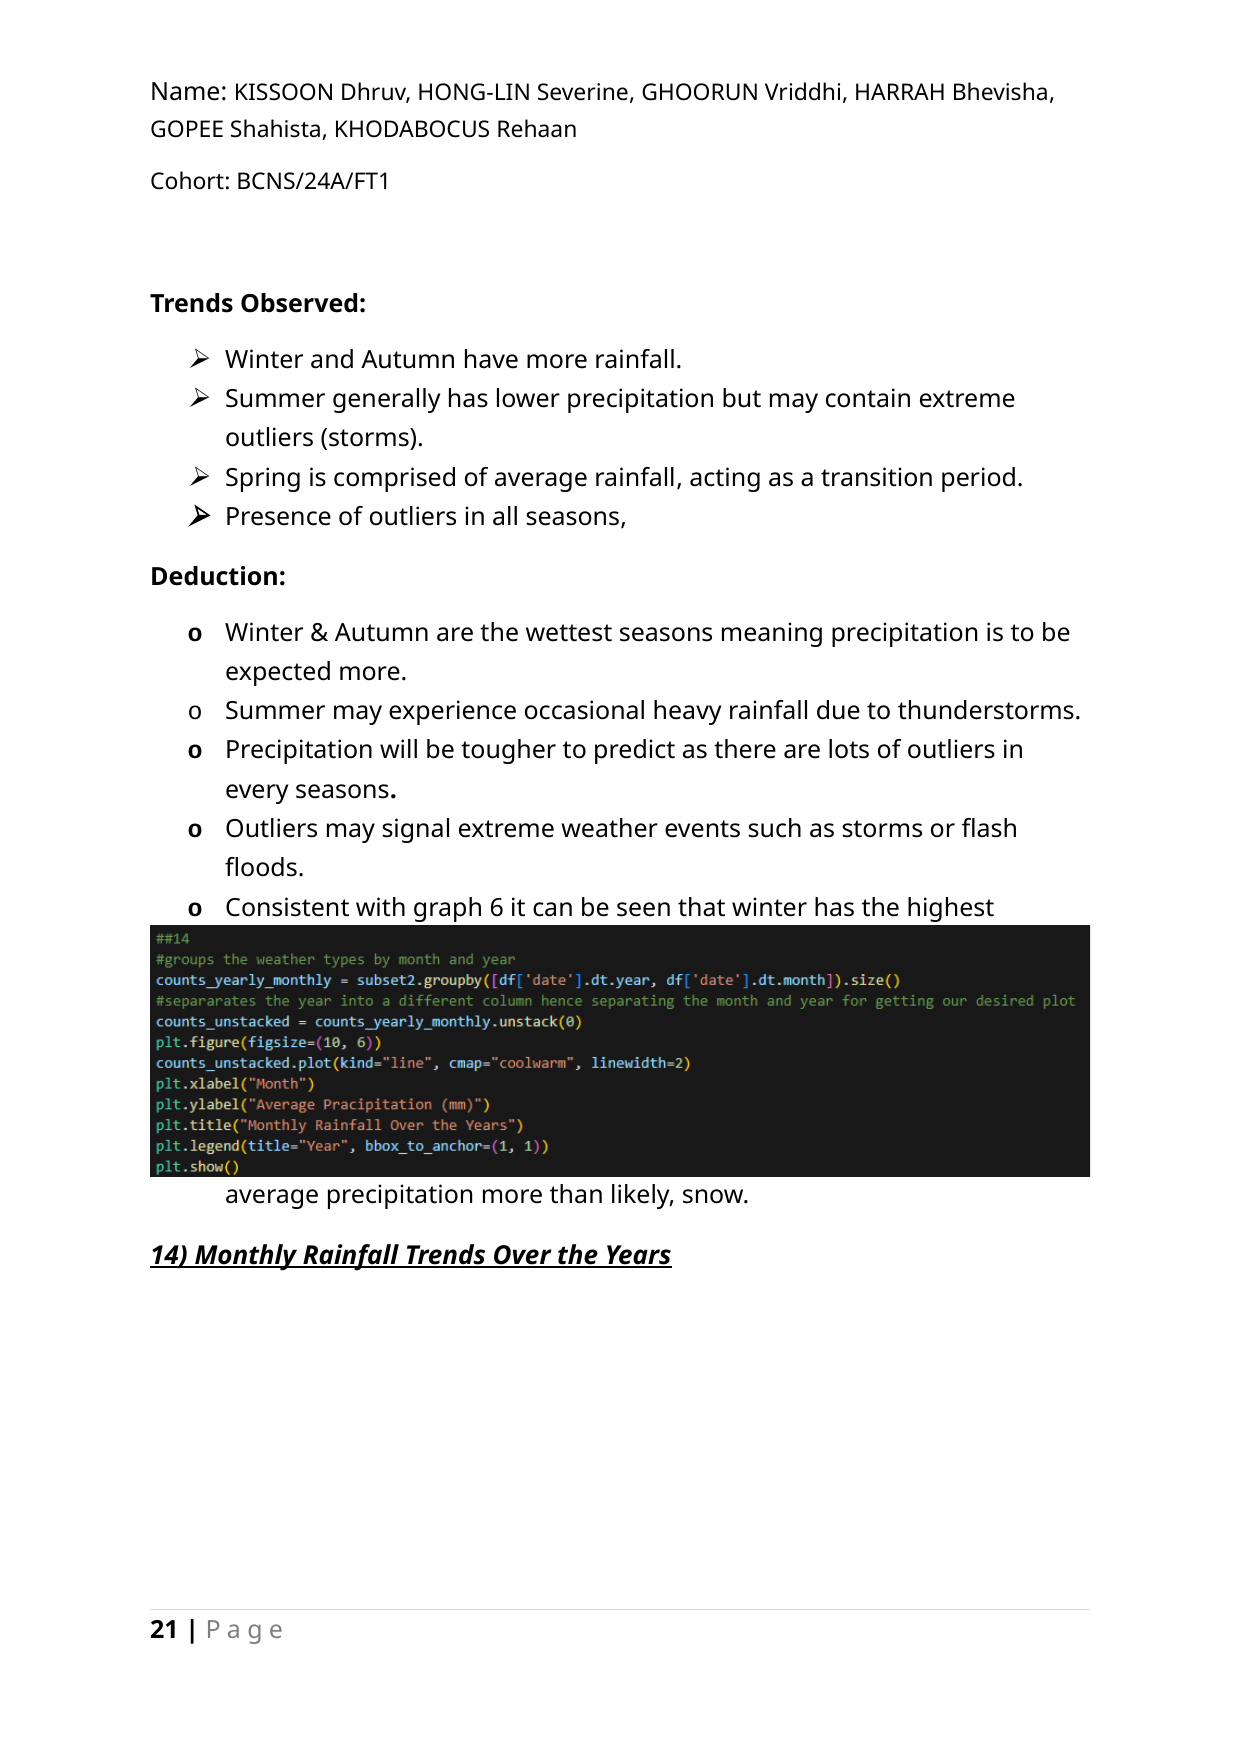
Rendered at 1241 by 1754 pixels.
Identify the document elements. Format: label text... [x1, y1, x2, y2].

list Spring is comprised of average rainfall, acting as a transition period. [187, 459, 1090, 493]
list Summer may experience occasional heavy rainfall due to thunderstorms. [187, 693, 1090, 727]
list Precipitation will be tougher to predict as there are lots of outliers in every seasons. [187, 732, 1090, 806]
list Consistent with graph 6 it can be seen that winter has the highest average precipitation more than likely, snow. [187, 889, 1090, 925]
list Winter and Autumn have more rainfall. [187, 342, 1090, 376]
list Outliers may signal extreme weather events such as storms or flash floods. [187, 811, 1090, 884]
list Consistent with graph 6 it can be seen that winter has the highest average precipitation more than likely, snow. [187, 1177, 1090, 1210]
text Trends Observed: [150, 286, 1090, 320]
list Summer generally has lower precipitation but may contain extreme outliers (storms). [187, 381, 1090, 454]
list Winter & Autumn are the wettest seasons meaning precipitation is to be expected more. [187, 614, 1090, 688]
picture [150, 925, 1091, 1177]
text Deduction: [150, 558, 1090, 592]
list Presence of outliers in all seasons, [187, 498, 1090, 532]
text 14) Monthly Rainfall Trends Over the Years [150, 1236, 1090, 1272]
